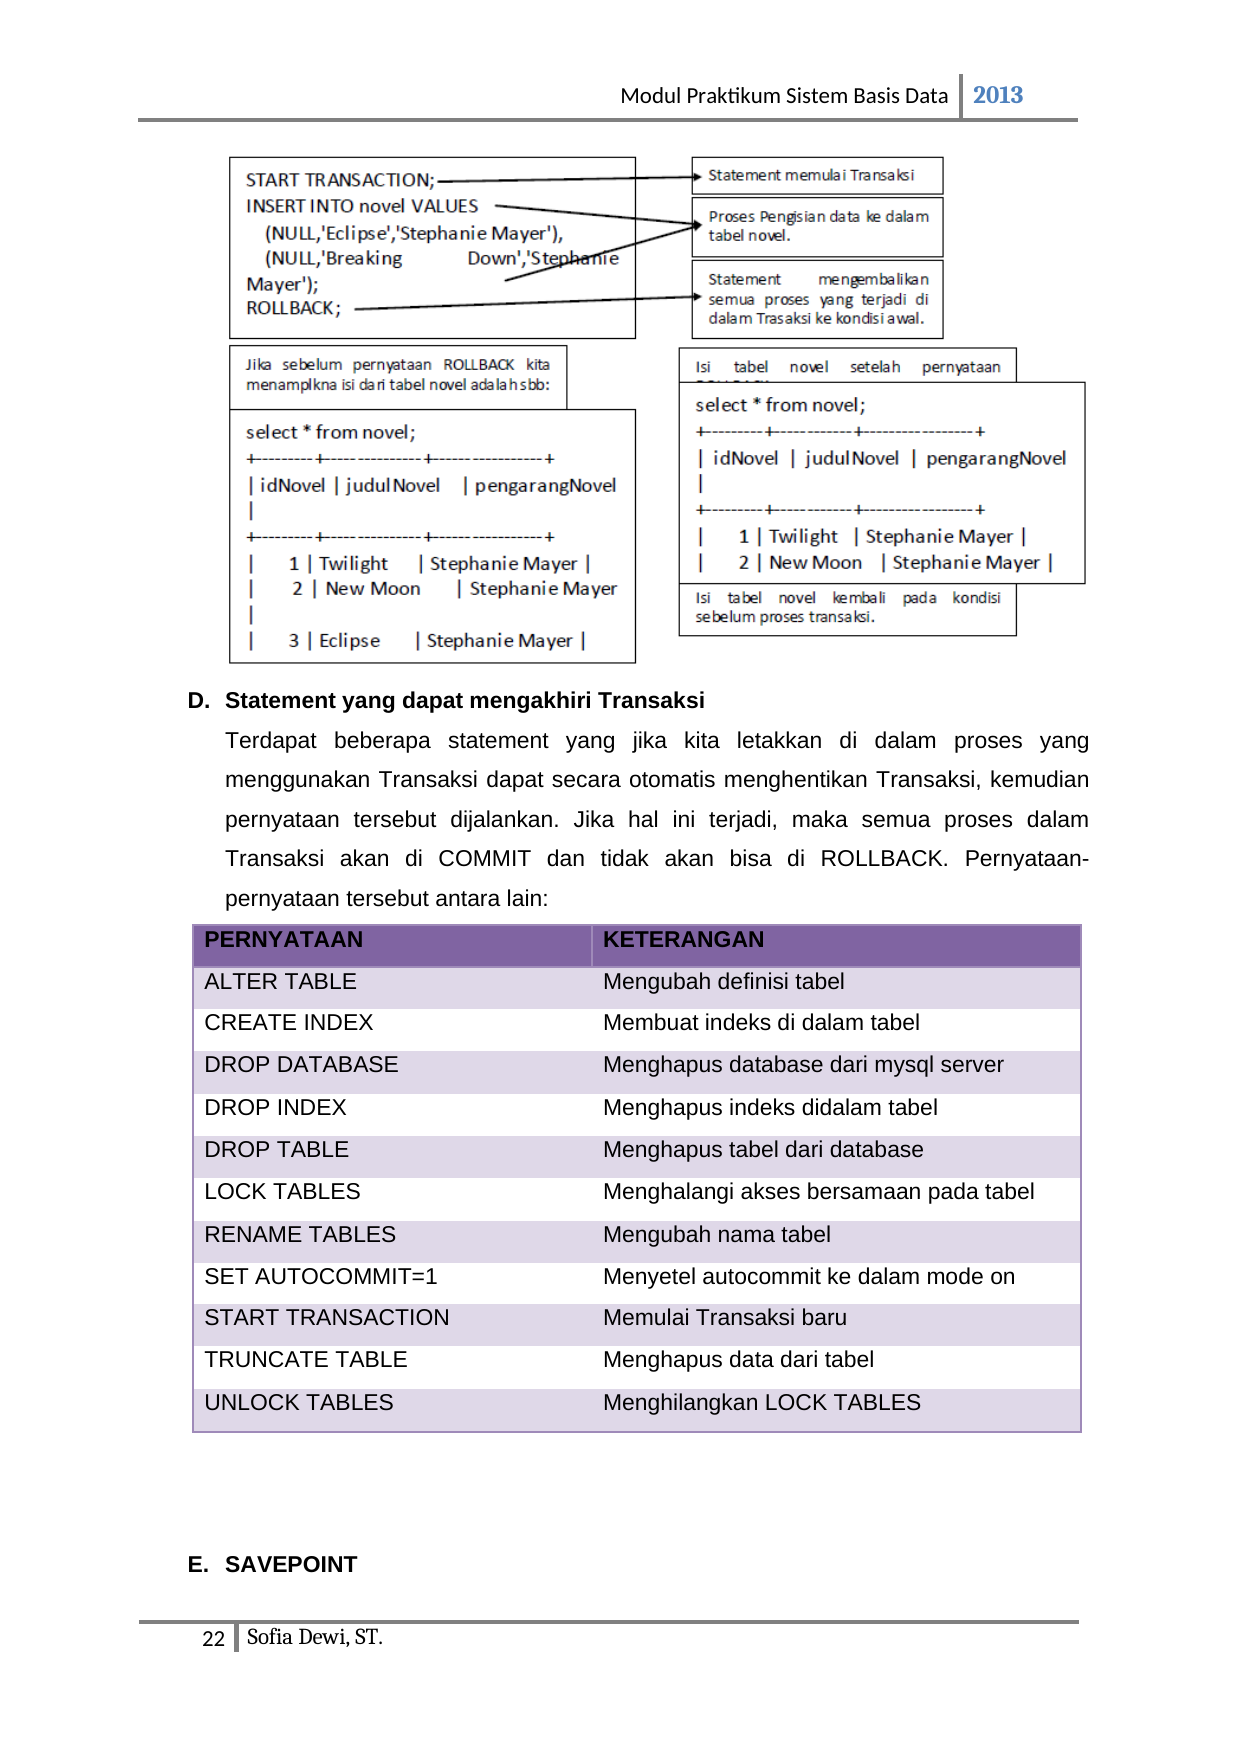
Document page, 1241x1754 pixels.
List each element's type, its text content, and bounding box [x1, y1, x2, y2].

table_cell Menghalangi akses bersamaan pada tabel [592, 1178, 1080, 1221]
table_cell DROP TABLE [194, 1136, 592, 1178]
table_cell Mengubah definisi tabel [592, 968, 1080, 1009]
table_header KETERANGAN [593, 926, 1080, 966]
table_cell TRUNCATE TABLE [194, 1346, 592, 1389]
table_cell Menghapus database dari mysql server [592, 1051, 1080, 1094]
table_cell CREATE INDEX [194, 1009, 592, 1051]
list Terdapat beberapa statement yang jika kita letakkan di dalam proses yang menggunakan Transaksi dapat secara otomatis menghentikan Transaksi, kemudian pernyataan tersebut dijalankan. Jika hal ini terjadi, maka semua proses dalam Transaksi akan di COMMIT dan tidak akan bisa di ROLLBACK. Pernyataan-pernyataan tersebut antara lain: [225, 727, 1090, 911]
table_cell Menghapus data dari tabel [592, 1346, 1080, 1389]
table_cell UNLOCK TABLES [194, 1389, 592, 1431]
list SAVEPOINT [187, 1551, 1090, 1578]
table_cell ALTER TABLE [194, 968, 592, 1009]
table_cell Memulai Transaksi baru [592, 1304, 1080, 1346]
list Statement yang dapat mengakhiri Transaksi [187, 687, 1090, 714]
table_cell START TRANSACTION [194, 1304, 592, 1346]
table_cell Mengubah nama tabel [592, 1221, 1080, 1263]
table_header PERNYATAAN [194, 926, 591, 966]
table_cell Membuat indeks di dalam tabel [592, 1009, 1080, 1051]
table_cell Menghilangkan LOCK TABLES [592, 1389, 1080, 1431]
table_cell DROP DATABASE [194, 1051, 592, 1094]
table_cell RENAME TABLES [194, 1221, 592, 1263]
table_cell Menghapus indeks didalam tabel [592, 1094, 1080, 1136]
table_cell LOCK TABLES [194, 1178, 592, 1221]
picture [225, 150, 1106, 674]
table_cell DROP INDEX [194, 1094, 592, 1136]
table_cell SET AUTOCOMMIT=1 [194, 1263, 592, 1304]
table_cell Menghapus tabel dari database [592, 1136, 1080, 1178]
table_cell Menyetel autocommit ke dalam mode on [592, 1263, 1080, 1304]
